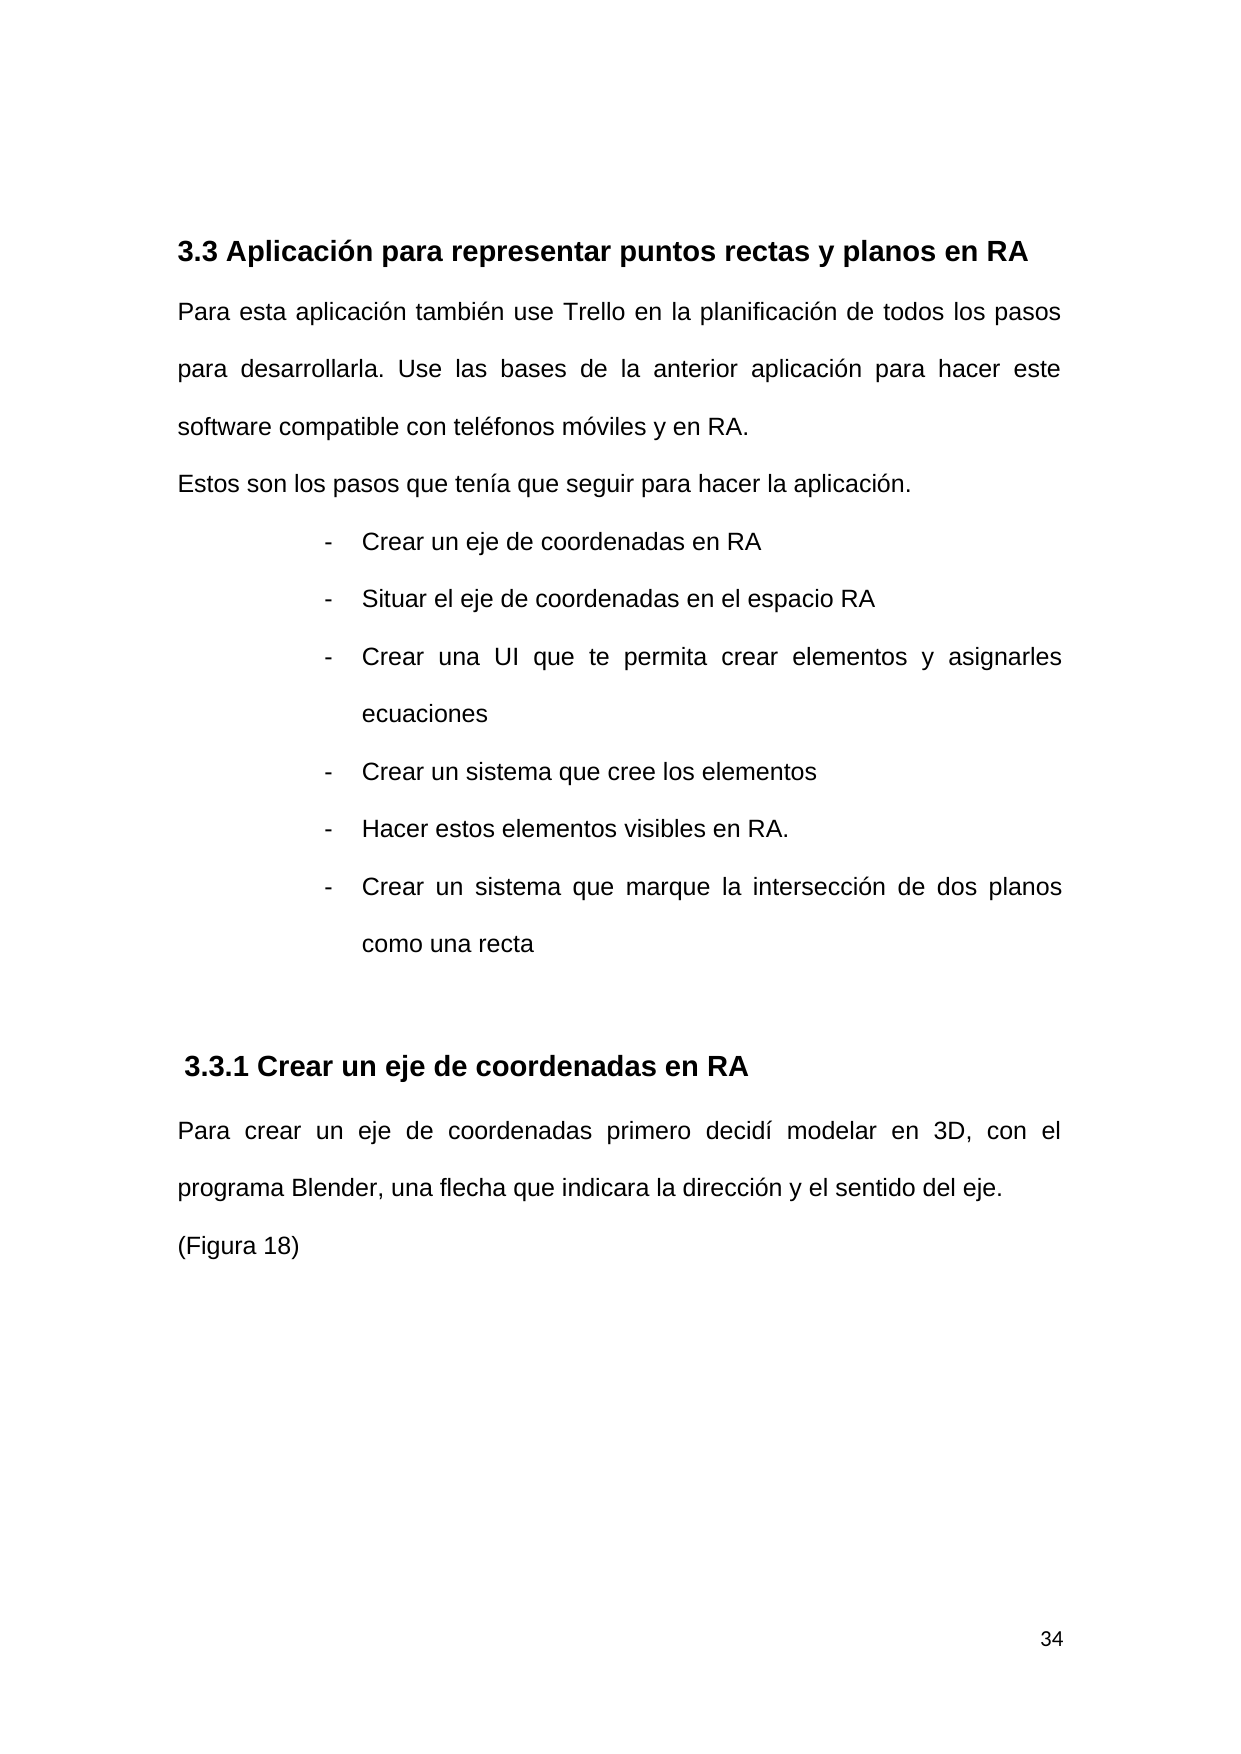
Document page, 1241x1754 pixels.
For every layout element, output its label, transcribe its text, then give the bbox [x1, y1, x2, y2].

list Situar el eje de coordenadas en el espacio RA [324, 584, 1063, 613]
list Crear un sistema que marque la intersección de dos planos como una recta [324, 872, 1063, 958]
list Hacer estos elementos visibles en RA. [324, 814, 1063, 843]
subtitle 3.3 Aplicación para representar puntos rectas y planos en RA [177, 234, 1063, 268]
text Estos son los pasos que tenía que seguir para hacer la aplicación. [177, 469, 1063, 498]
list Crear una UI que te permita crear elementos y asignarles ecuaciones [324, 642, 1063, 728]
subtitle 3.3.1 Crear un eje de coordenadas en RA [177, 1049, 1063, 1082]
list Crear un eje de coordenadas en RA [324, 527, 1063, 556]
text Para crear un eje de coordenadas primero decidí modelar en 3D, con el programa Blender, una flecha que indicara la dirección y el sentido del eje. [177, 1116, 1063, 1202]
text Para esta aplicación también use Trello en la planificación de todos los pasos para desarrollarla. Use las bases de la anterior aplicación para hacer este software compatible con teléfonos móviles y en RA. [177, 297, 1063, 441]
list Crear un sistema que cree los elementos [324, 757, 1063, 786]
text (Figura 18) [177, 1231, 1063, 1259]
